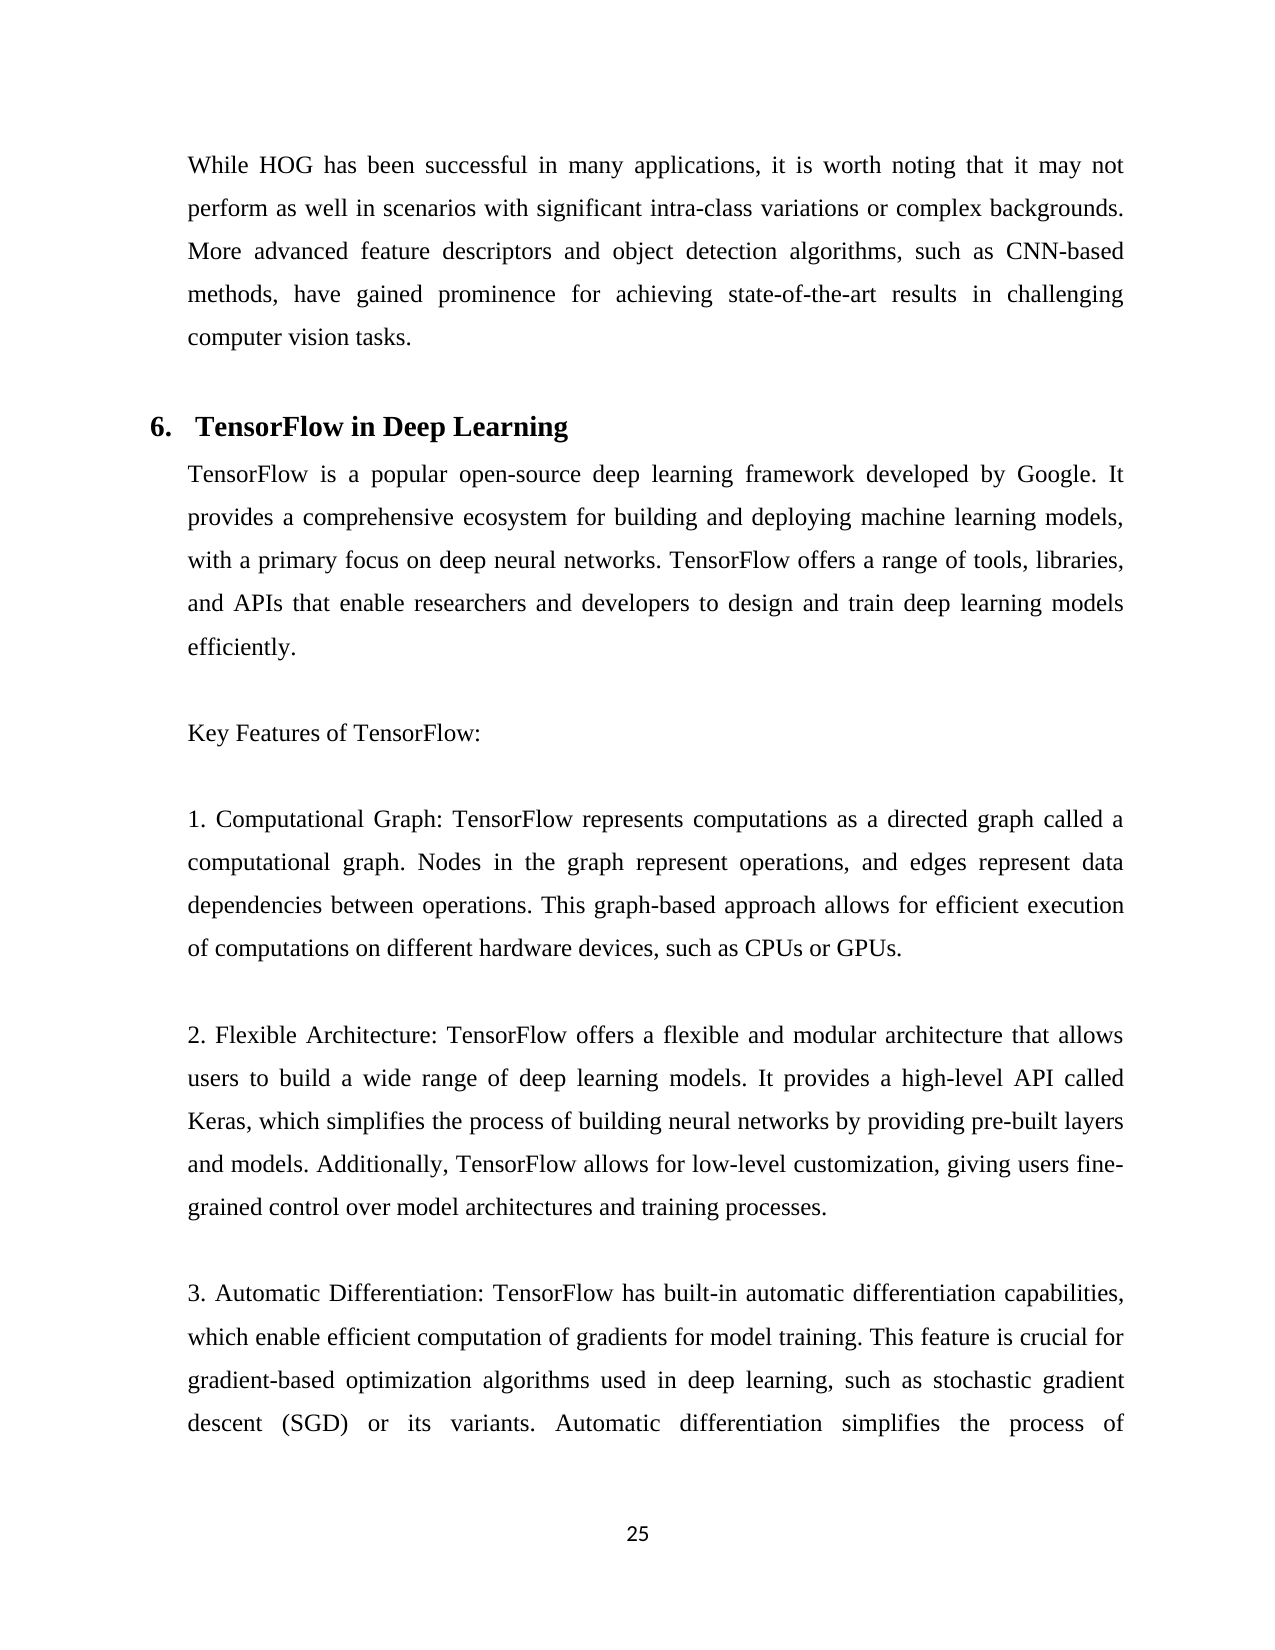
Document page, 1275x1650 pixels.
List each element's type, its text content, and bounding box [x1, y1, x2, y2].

list TensorFlow is a popular open-source deep learning framework developed by Google. It provides a comprehensive ecosystem for building and deploying machine learning models, with a primary focus on deep neural networks. TensorFlow offers a range of tools, libraries, and APIs that enable researchers and developers to design and train deep learning models efficiently. [187, 459, 1125, 660]
list 2. Flexible Architecture: TensorFlow offers a flexible and modular architecture that allows users to build a wide range of deep learning models. It provides a high-level API called Keras, which simplifies the process of building neural networks by providing pre-built layers and models. Additionally, TensorFlow allows for low-level customization, giving users fine-grained control over model architectures and training processes. [187, 1020, 1125, 1221]
list 1. Computational Graph: TensorFlow represents computations as a directed graph called a computational graph. Nodes in the graph represent operations, and edges represent data dependencies between operations. This graph-based approach allows for efficient execution of computations on different hardware devices, such as CPUs or GPUs. [187, 804, 1125, 962]
list While HOG has been successful in many applications, it is worth noting that it may not perform as well in scenarios with significant intra-class variations or complex backgrounds. More advanced feature descriptors and object detection algorithms, such as CNN-based methods, have gained prominence for achieving state-of-the-art results in challenging computer vision tasks. [187, 150, 1125, 351]
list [187, 1278, 1125, 1437]
list Key Features of TensorFlow: [187, 718, 1125, 747]
list TensorFlow in Deep Learning [150, 409, 1125, 442]
